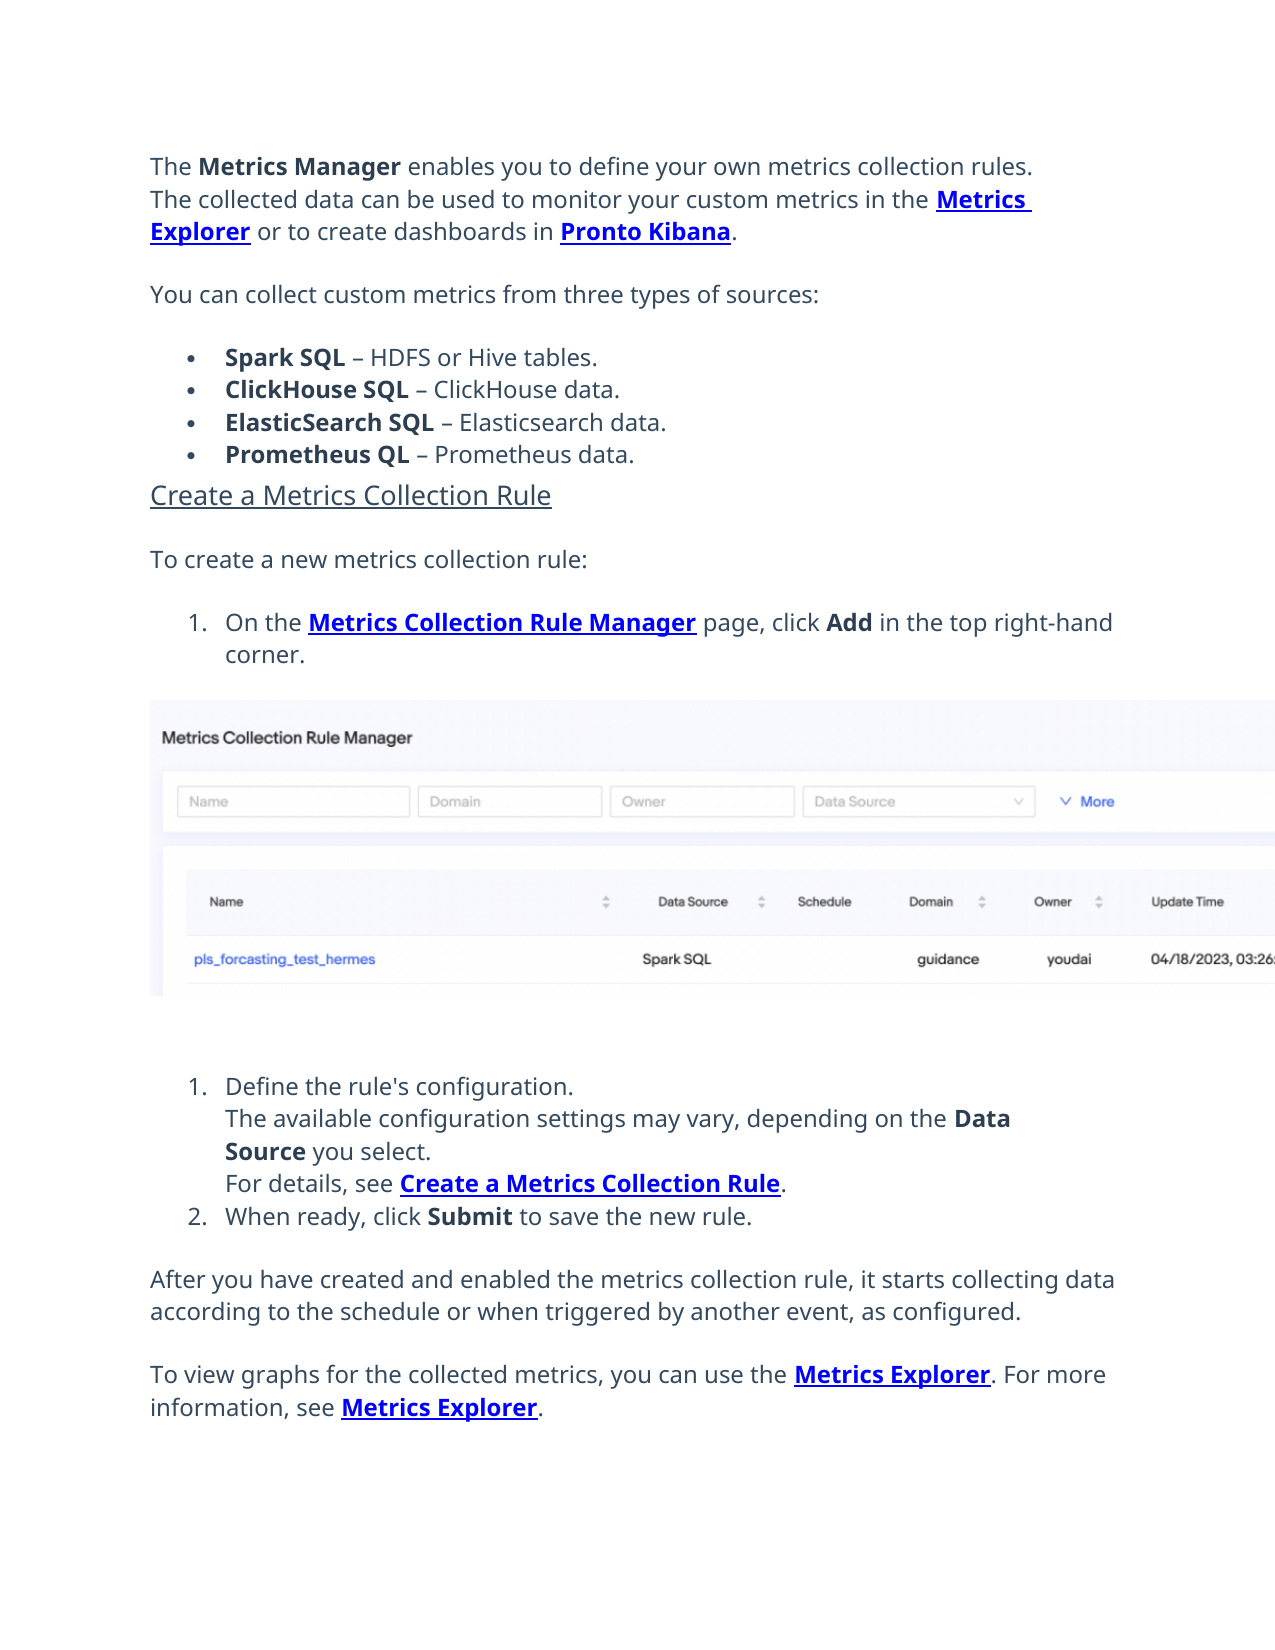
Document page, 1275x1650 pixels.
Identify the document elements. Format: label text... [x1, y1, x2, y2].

picture [150, 700, 1275, 1009]
text To create a new metrics collection rule: [150, 543, 1125, 575]
text The Metrics Manager enables you to define your own metrics collection rules. The collected data can be used to monitor your custom metrics in the Metrics Explorer or to create dashboards in Pronto Kibana. [150, 150, 1125, 248]
list Prometheus QL – Prometheus data. [187, 438, 1125, 471]
list When ready, click Submit to save the new rule. [187, 1200, 1125, 1232]
text You can collect custom metrics from three types of sources: [150, 278, 1125, 310]
list ElasticSearch SQL – Elasticsearch data. [187, 406, 1125, 438]
list On the Metrics Collection Rule Manager page, click Add in the top right-hand corner. [187, 605, 1125, 671]
list ClickHouse SQL – ClickHouse data. [187, 373, 1125, 406]
subtitle Create a Metrics Collection Rule [150, 476, 1125, 513]
list Define the rule's configuration. The available configuration settings may vary, depending on the Data Source you select. For details, see Create a Metrics Collection Rule. [187, 1069, 1125, 1200]
list Spark SQL – HDFS or Hive tables. [187, 340, 1125, 373]
text After you have created and enabled the metrics collection rule, it starts collecting data according to the schedule or when triggered by another event, as configured. [150, 1262, 1125, 1328]
text To view graphs for the collected metrics, you can use the Metrics Explorer. For more information, see Metrics Explorer. [150, 1358, 1125, 1423]
